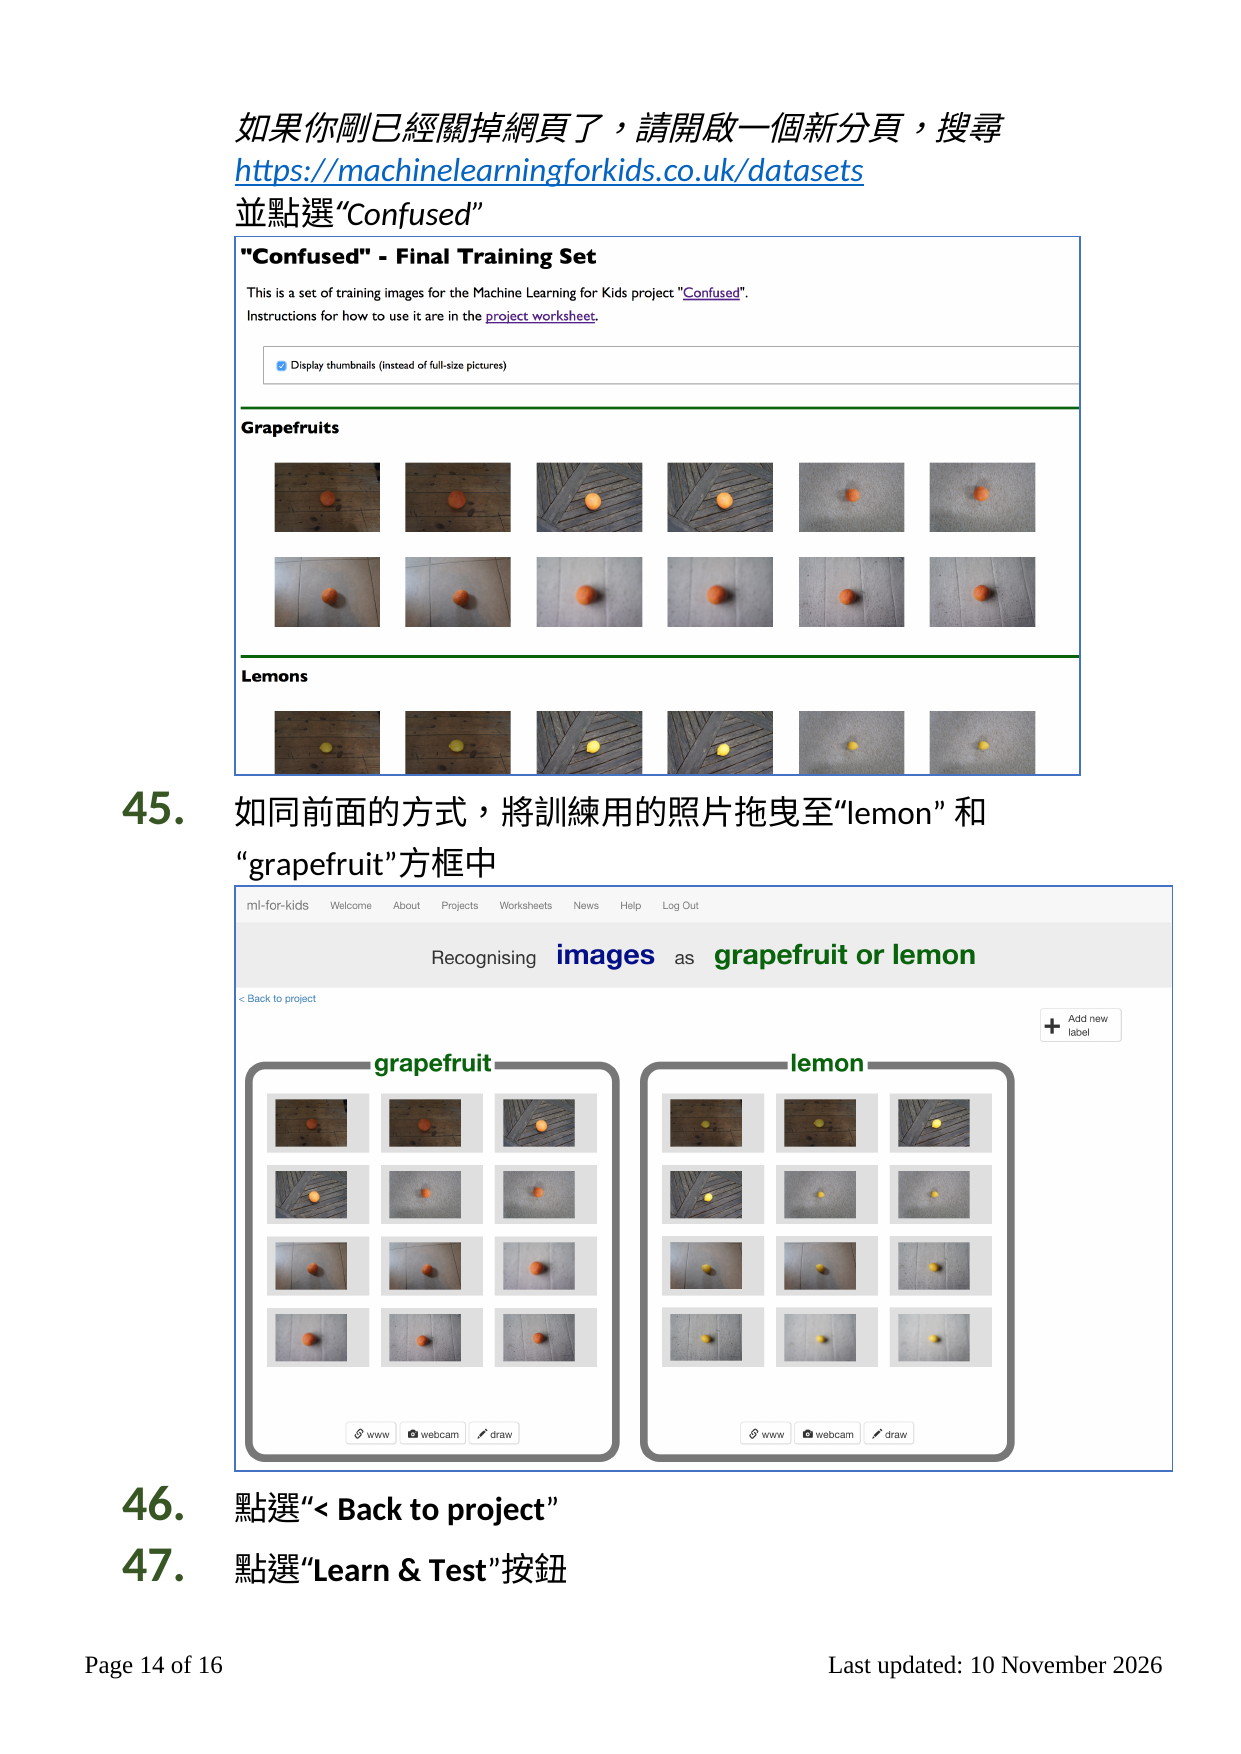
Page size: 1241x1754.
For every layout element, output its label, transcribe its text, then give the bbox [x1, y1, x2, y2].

list “grapefruit”方框中 [159, 837, 1163, 885]
list 點選“Learn & Test”按鈕 [122, 1533, 1163, 1594]
picture [236, 887, 1172, 1470]
list 如果你剛已經關掉網頁了，請開啟一個新分頁，搜尋 https://machinelearningforkids.co.uk/datasets [234, 101, 1163, 190]
picture [236, 237, 1079, 774]
list 如同前面的方式，將訓練用的照片拖曳至“lemon” 和 [122, 776, 1163, 837]
list 點選“< Back to project” [122, 1472, 1163, 1533]
list 並點選“Confused” [234, 190, 1163, 236]
